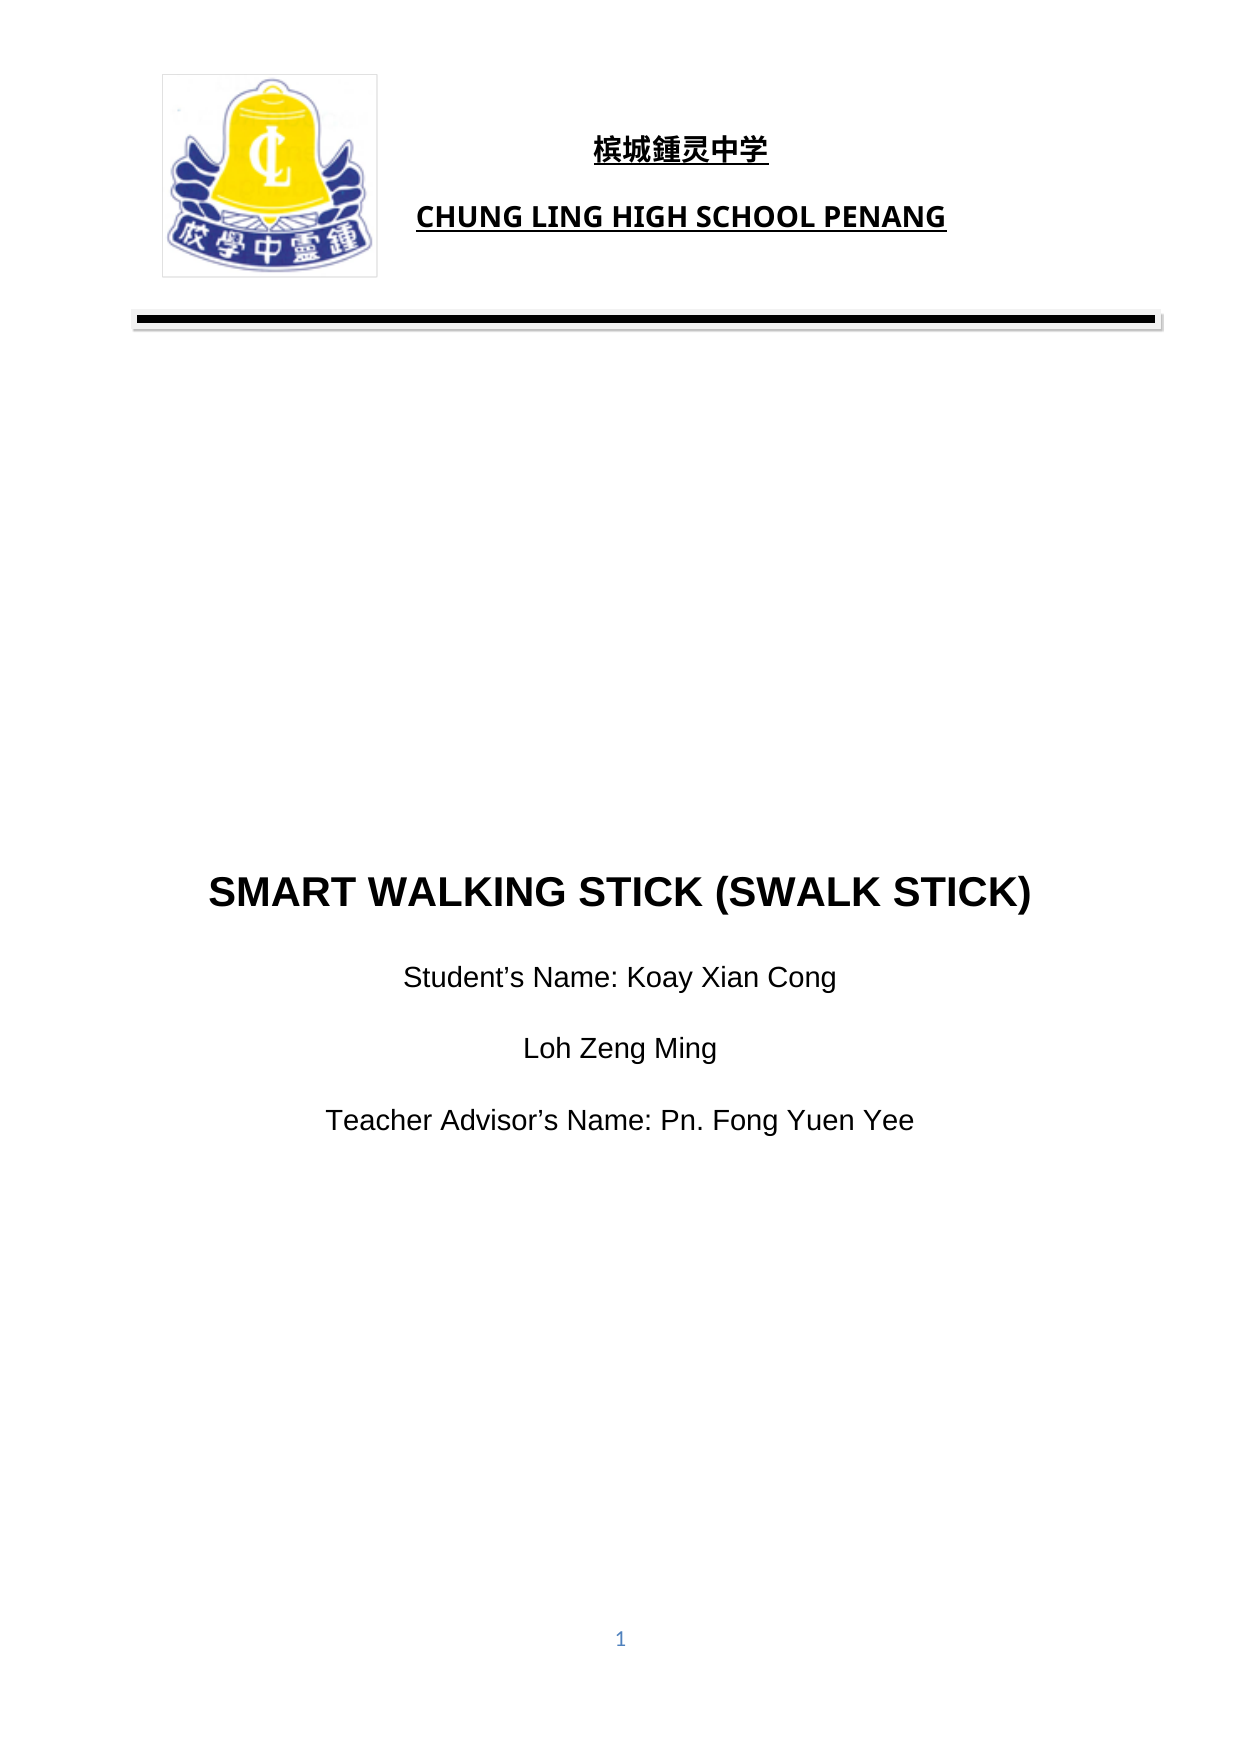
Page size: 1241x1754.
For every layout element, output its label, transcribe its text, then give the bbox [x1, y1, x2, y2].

picture [161, 73, 379, 279]
text Student’s Name: Koay Xian Cong [150, 960, 1090, 994]
text SMART WALKING STICK (SWALK STICK) [150, 867, 1090, 915]
text Loh Zeng Ming [150, 1031, 1090, 1065]
text Teacher Advisor’s Name: Pn. Fong Yuen Yee [150, 1102, 1090, 1136]
